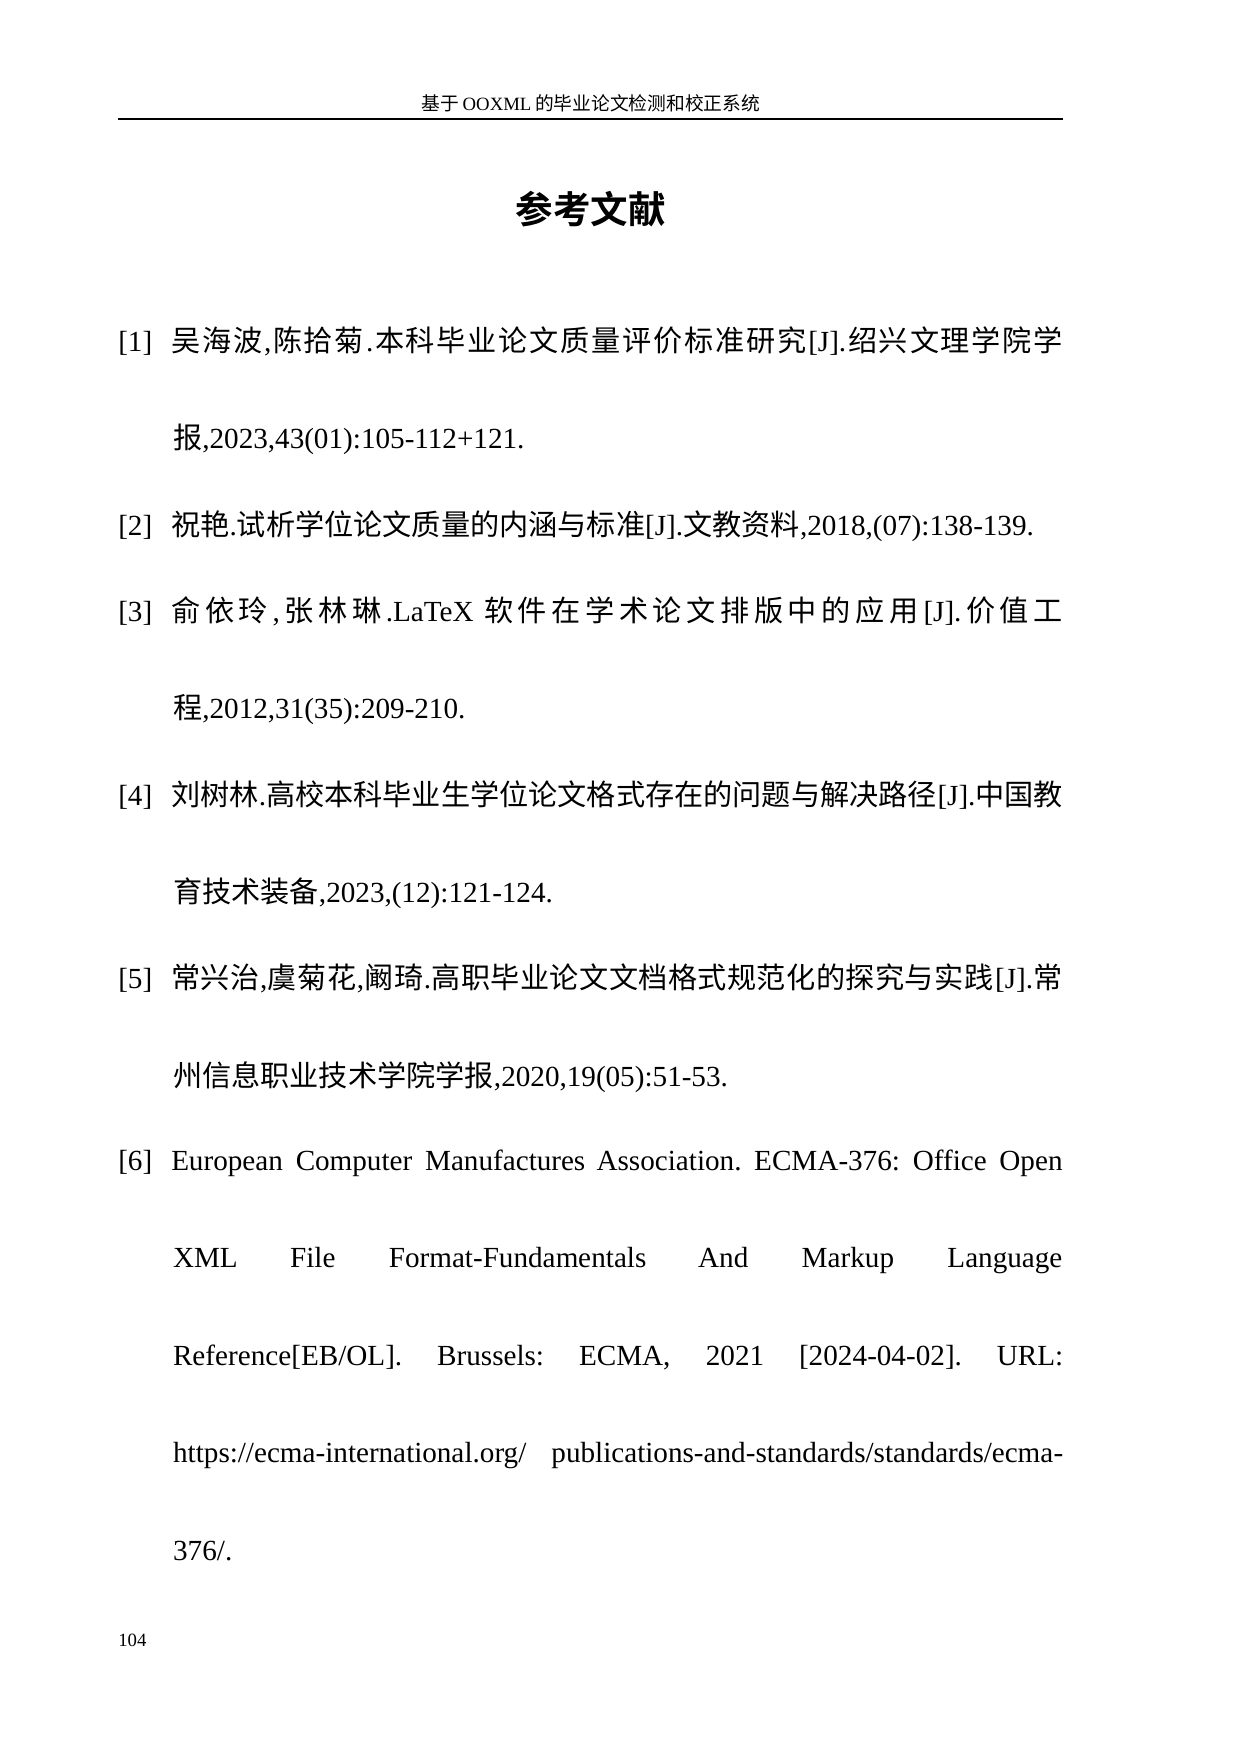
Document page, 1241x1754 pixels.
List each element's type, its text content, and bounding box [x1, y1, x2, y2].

list 刘树林.高校本科毕业生学位论文格式存在的问题与解决路径[J].中国教育技术装备,2023,(12):121-124. [118, 760, 1063, 922]
subtitle 参考文献 [118, 174, 1063, 239]
list 祝艳.试析学位论文质量的内涵与标准[J].文教资料,2018,(07):138-139. [118, 490, 1063, 555]
list European Computer Manufactures Association. ECMA-376: Office Open XML File Format-Fundamentals And Markup Language Reference[EB/OL]. Brussels: ECMA, 2021 [2024-04-02]. URL: https://ecma-international.org/ publications-and-standards/standards/ecma-376/. [118, 1127, 1063, 1582]
list 吴海波,陈拾菊.本科毕业论文质量评价标准研究[J].绍兴文理学院学报,2023,43(01):105-112+121. [118, 306, 1063, 469]
list 常兴治,虞菊花,阚琦.高职毕业论文文档格式规范化的探究与实践[J].常州信息职业技术学院学报,2020,19(05):51-53. [118, 943, 1063, 1106]
list 俞依玲,张林琳.LaTeX软件在学术论文排版中的应用[J].价值工程,2012,31(35):209-210. [118, 576, 1063, 738]
